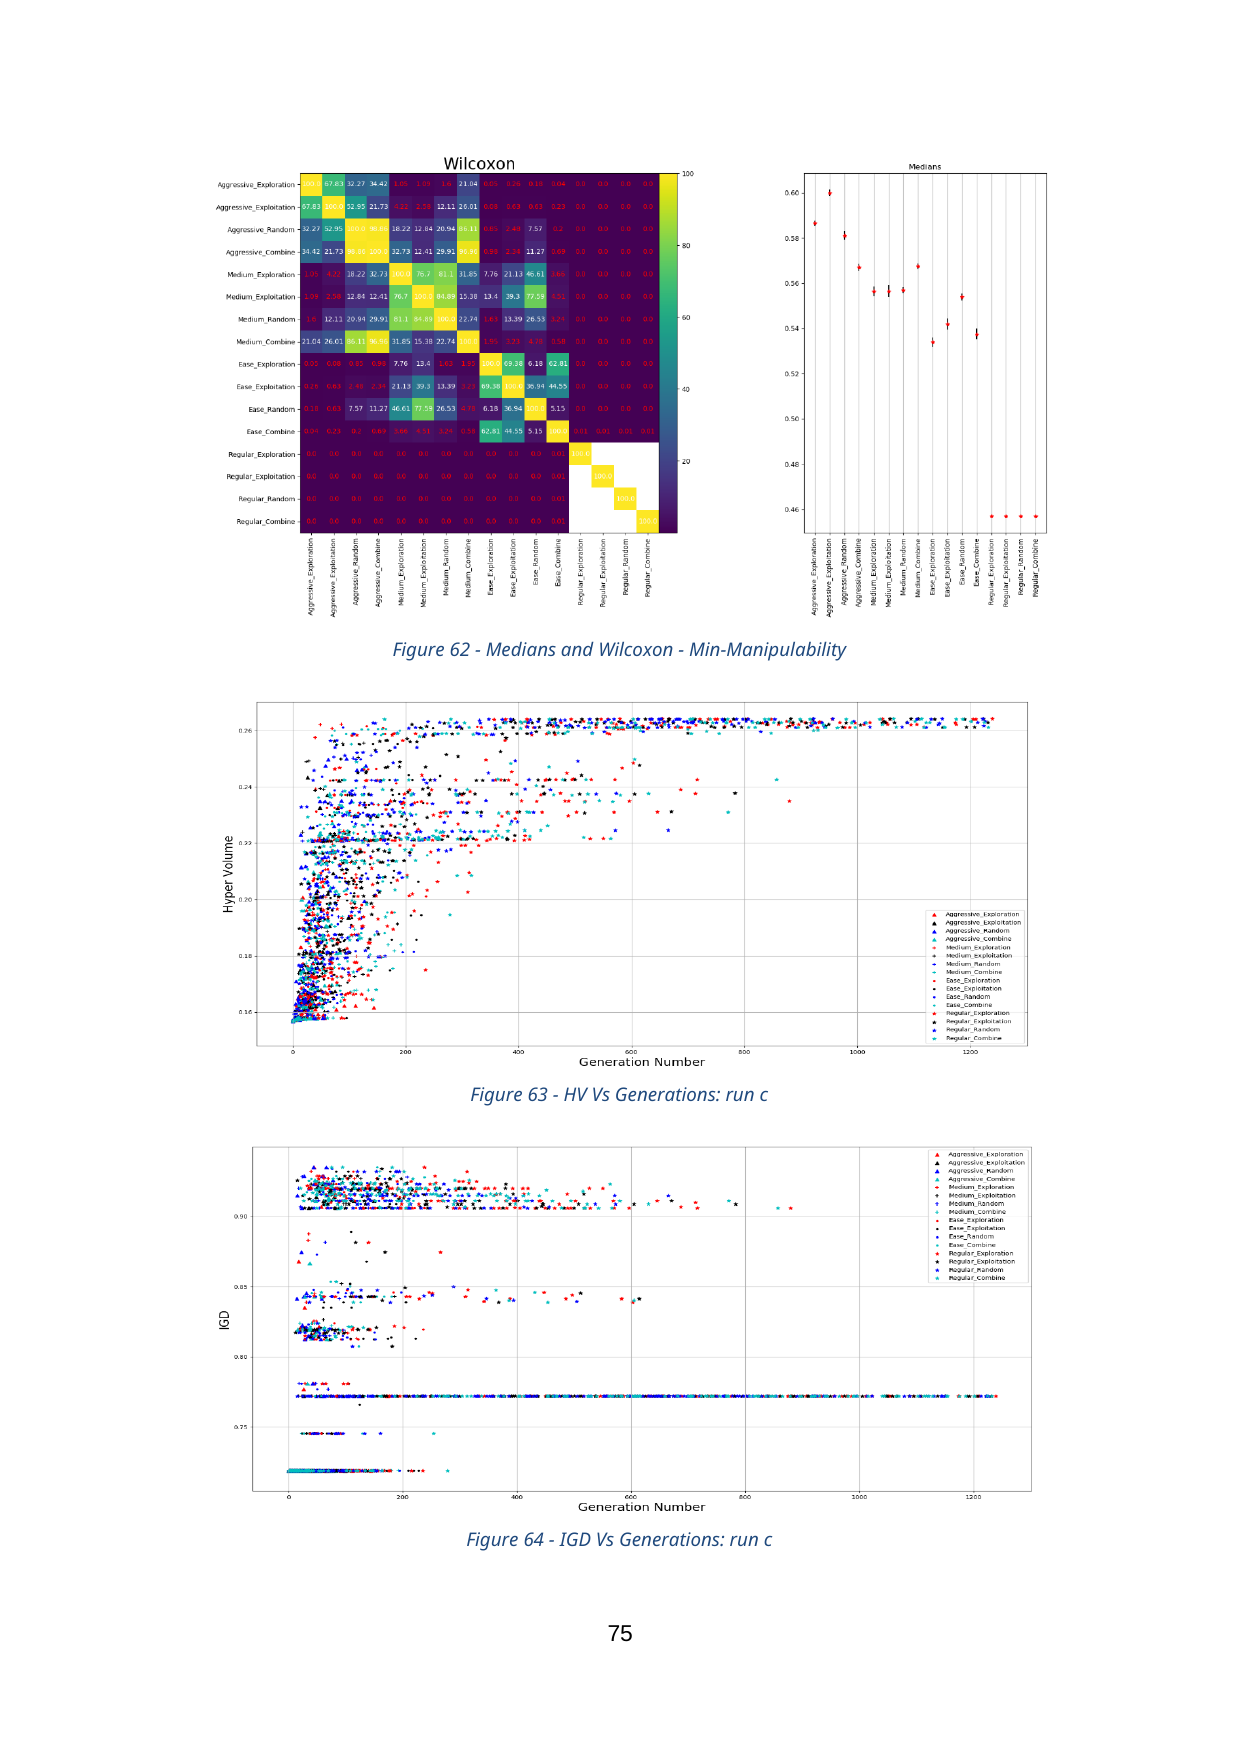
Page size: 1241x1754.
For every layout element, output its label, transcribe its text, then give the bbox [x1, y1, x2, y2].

picture [192, 1127, 1048, 1518]
picture [197, 682, 1044, 1073]
picture [177, 150, 1063, 628]
